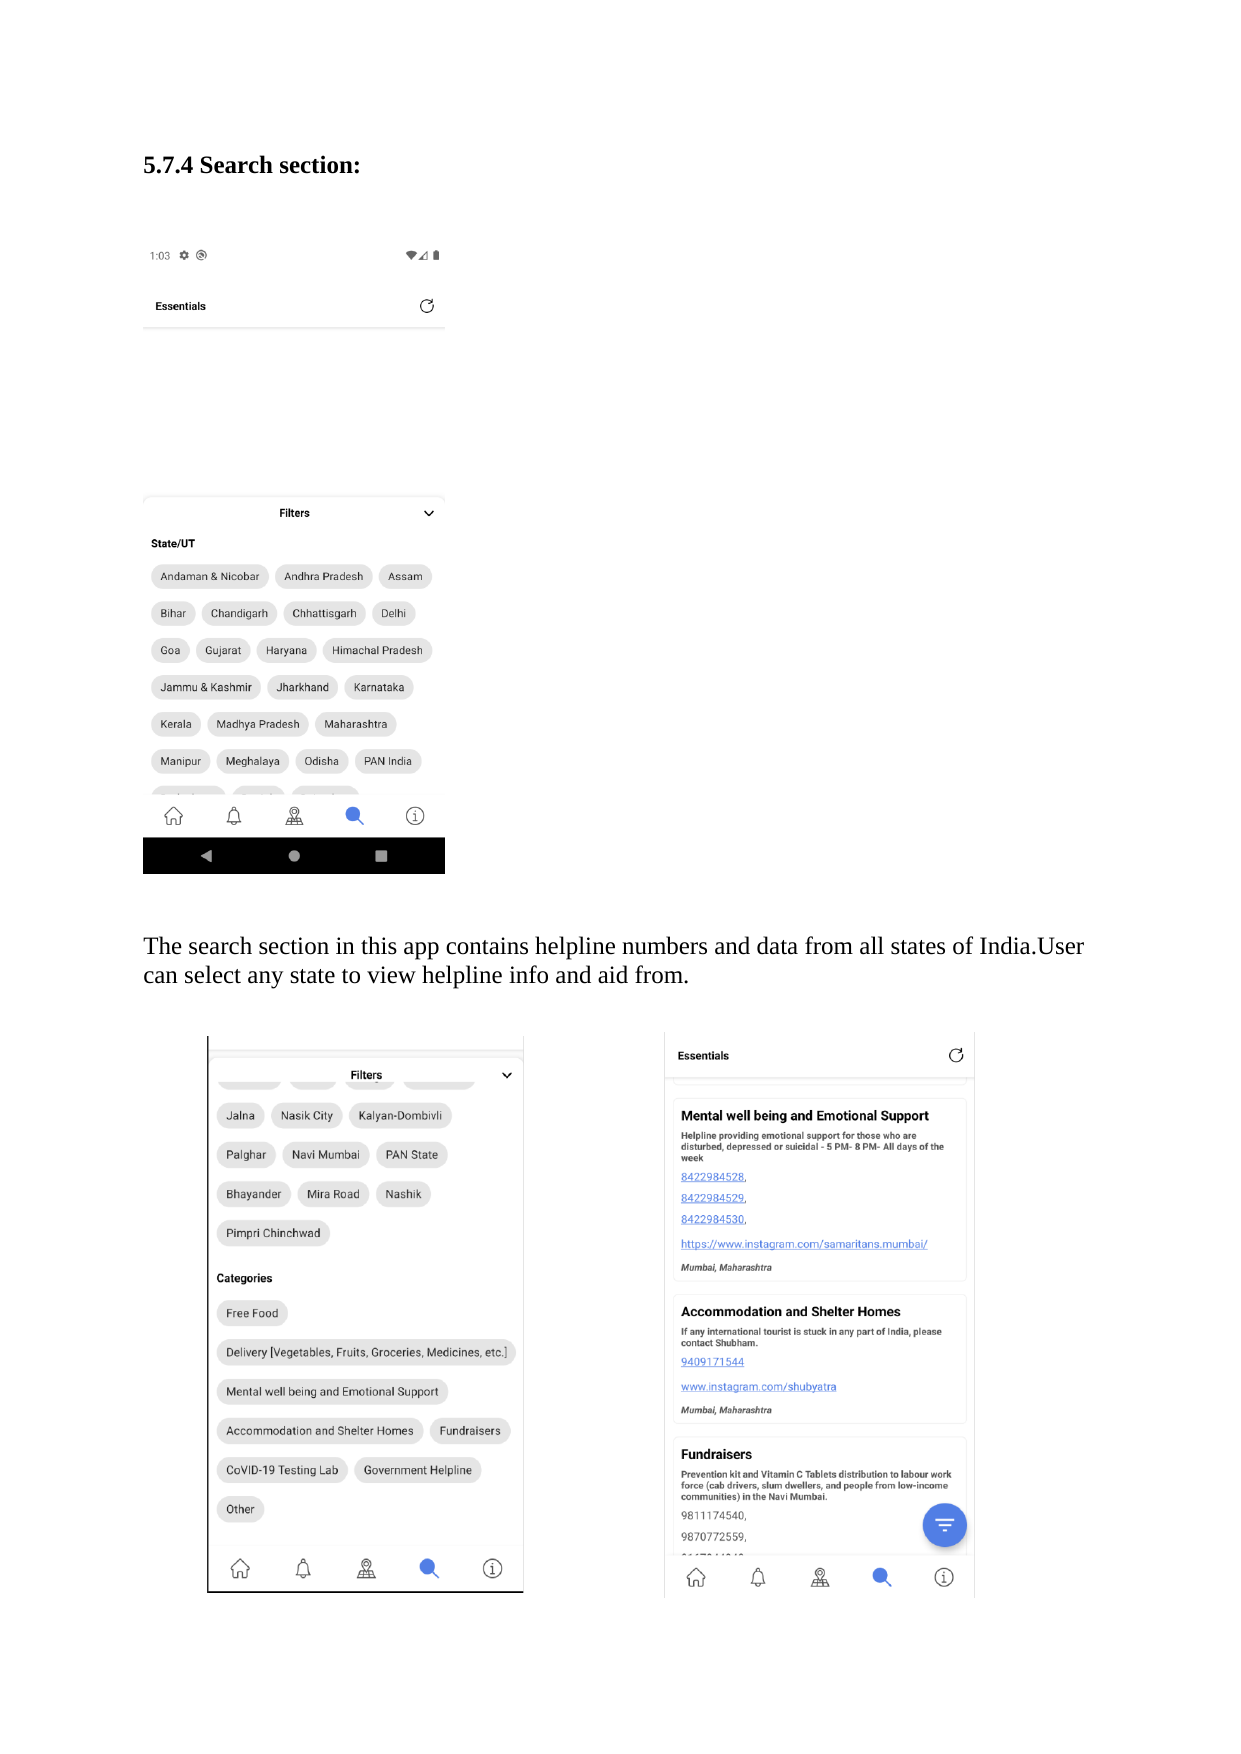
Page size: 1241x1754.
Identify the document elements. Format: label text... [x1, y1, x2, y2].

picture [143, 236, 445, 874]
picture [664, 1032, 975, 1598]
text The search section in this app contains helpline numbers and data from all states of India.User can select any state to view helpline info and aid from. [143, 931, 1103, 988]
text 5.7.4 Search section: [143, 150, 1103, 179]
picture [207, 1036, 524, 1593]
